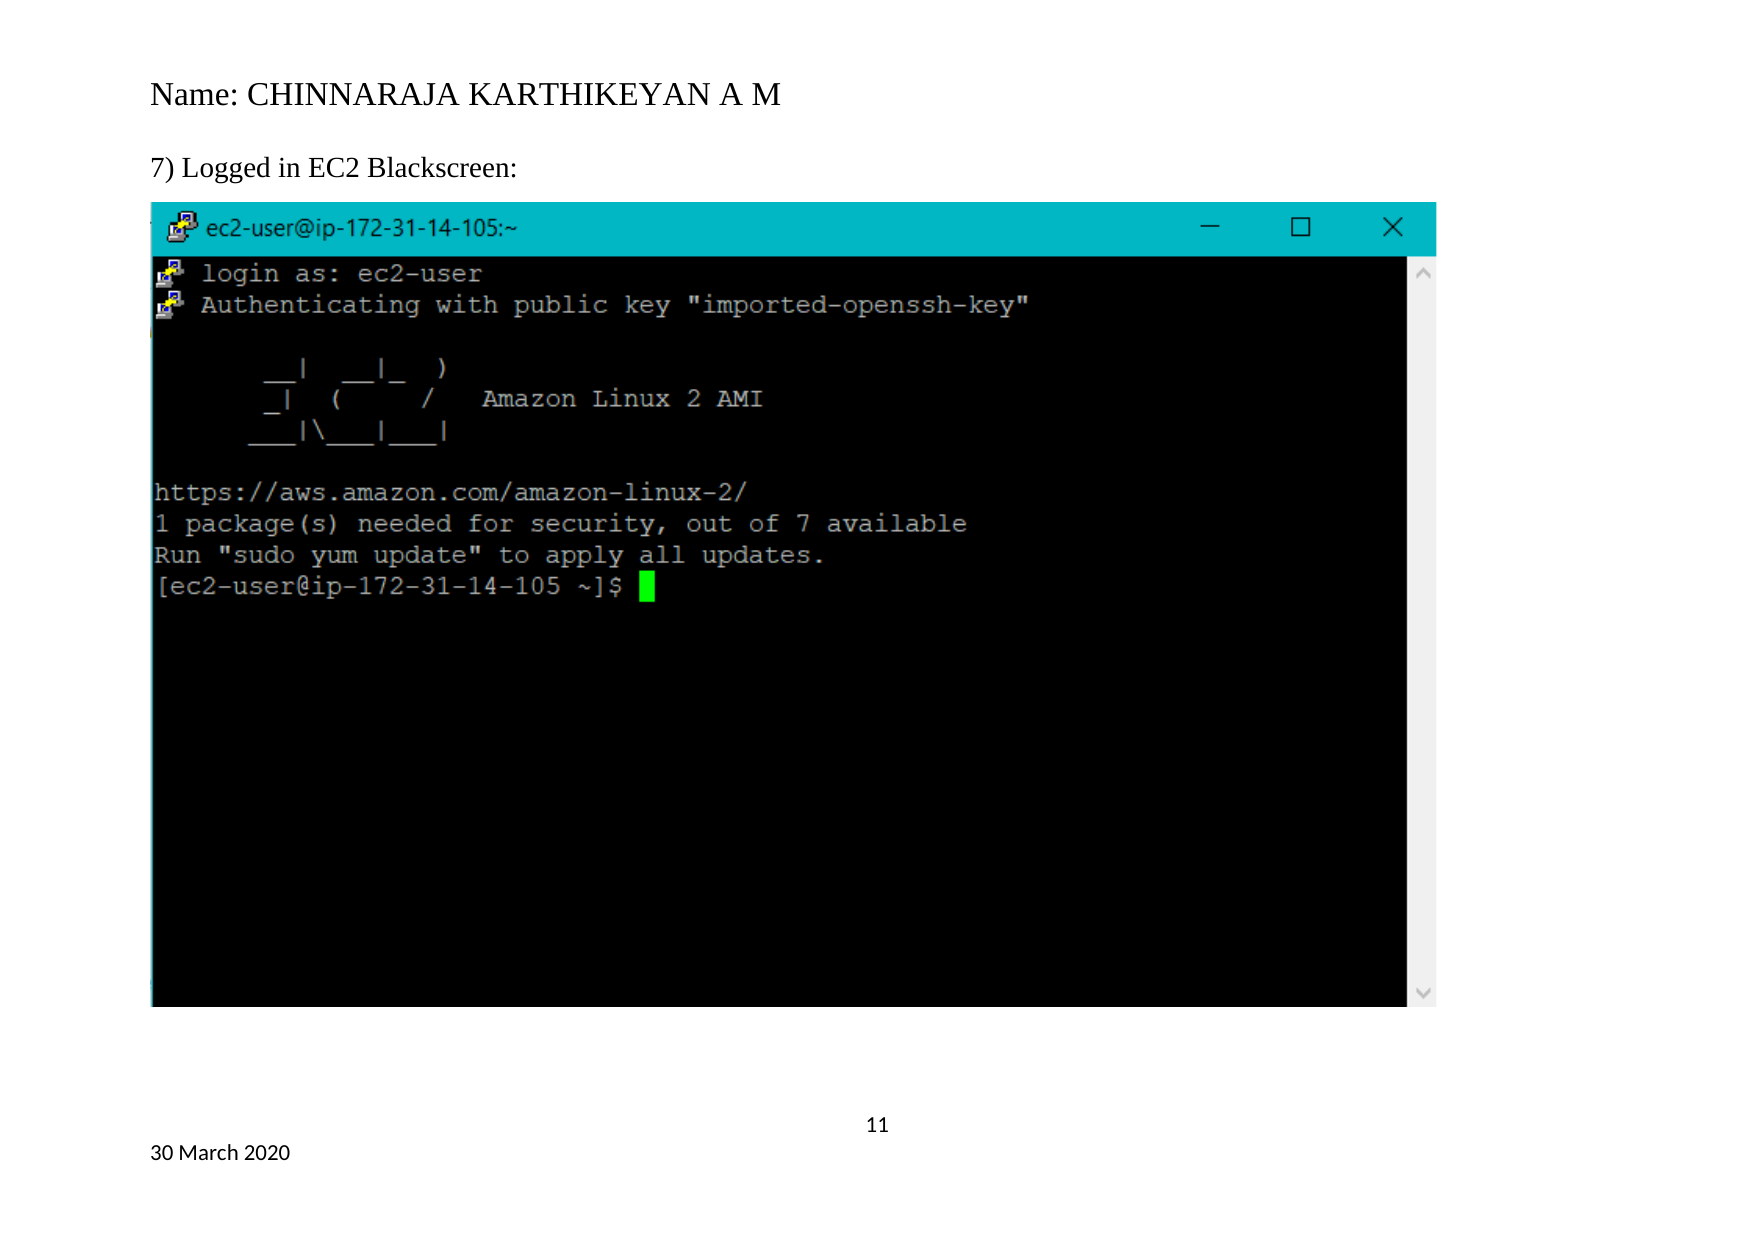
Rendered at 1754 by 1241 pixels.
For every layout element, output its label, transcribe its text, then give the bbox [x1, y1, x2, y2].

text 7) Logged in EC2 Blackscreen: [150, 150, 1604, 183]
picture [150, 202, 1437, 1007]
